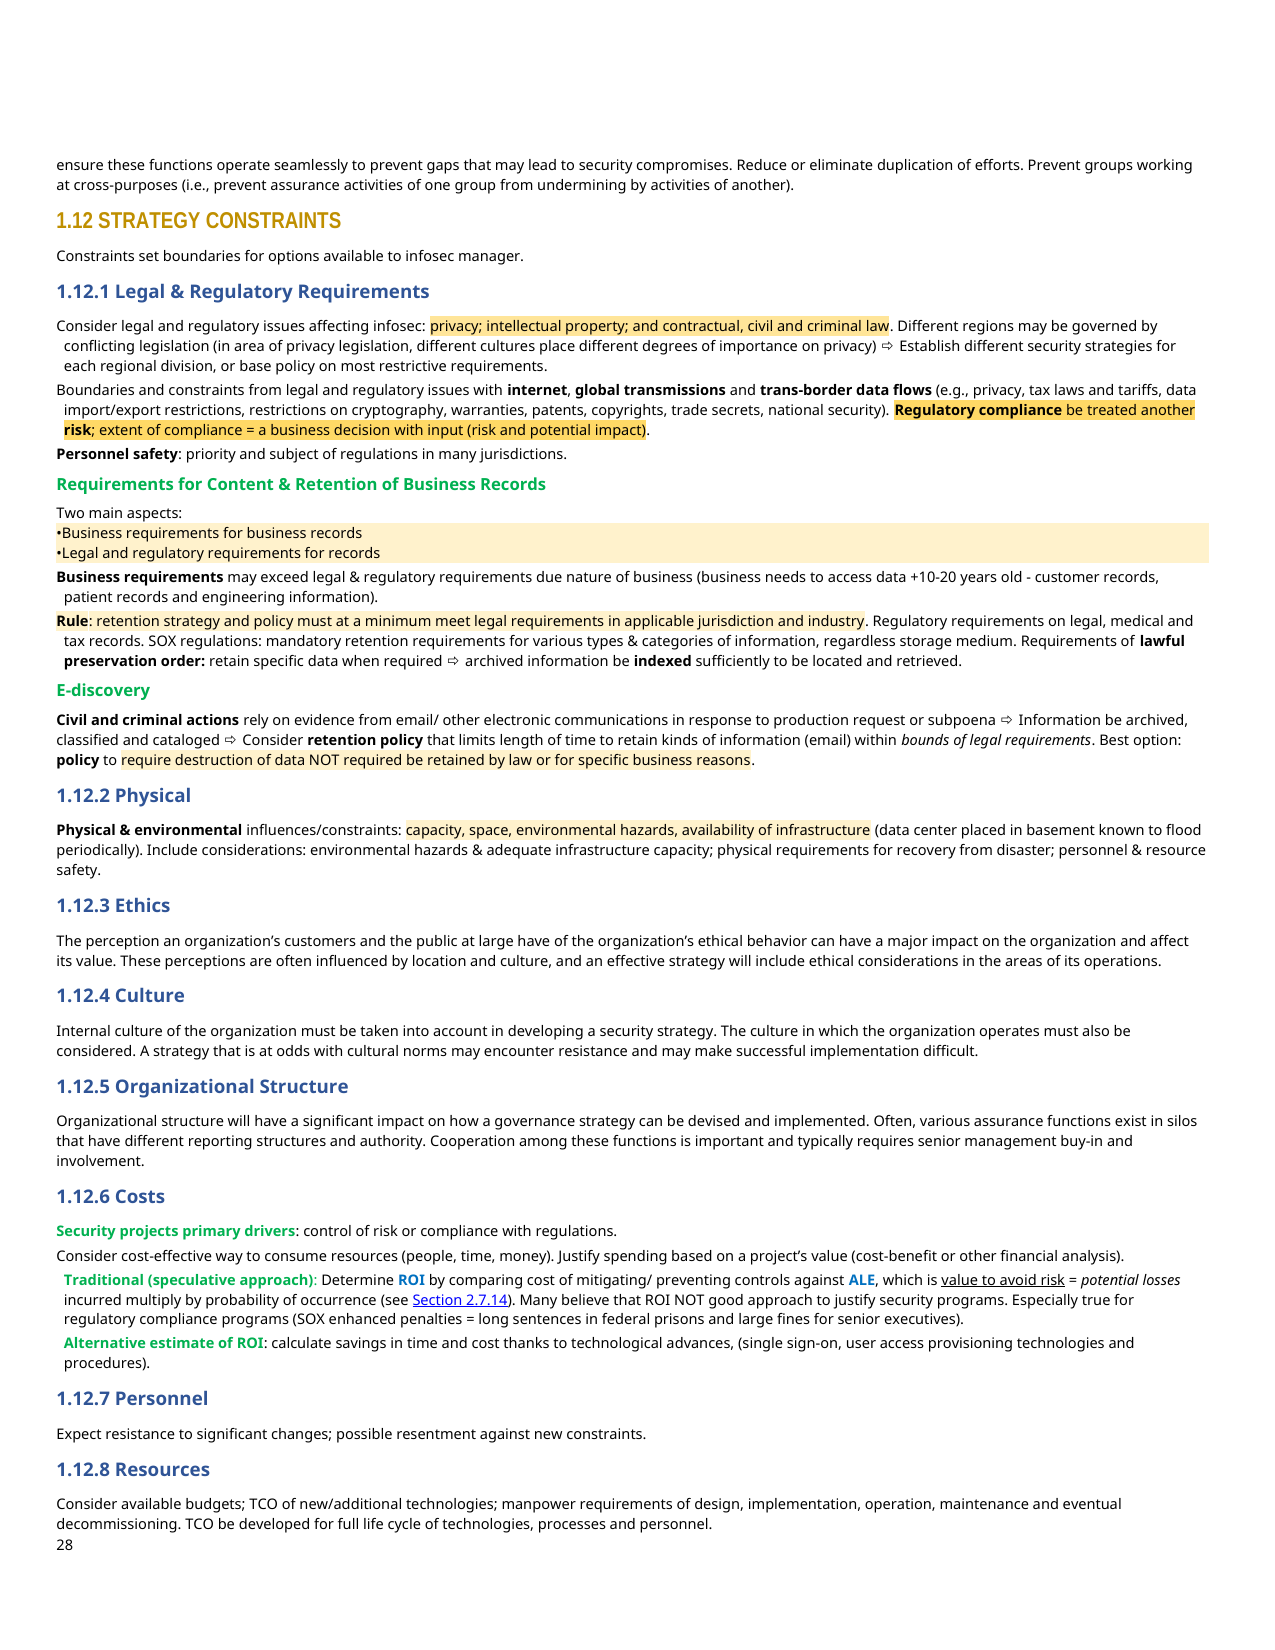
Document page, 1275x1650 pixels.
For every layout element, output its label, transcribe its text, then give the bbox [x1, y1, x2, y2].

subtitle 1.12.4 Culture [56, 983, 1209, 1008]
text The perception an organization’s customers and the public at large have of the organization’s ethical behavior can have a major impact on the organization and affect its value. These perceptions are often influenced by location and culture, and an effective strategy will include ethical considerations in the areas of its operations. [56, 930, 1209, 970]
text •Business requirements for business records [56, 523, 1209, 543]
text Consider cost-effective way to consume resources (people, time, money). Justify spending based on a project’s value (cost-benefit or other financial analysis). [56, 1245, 1209, 1265]
subtitle 1.12.7 Personnel [56, 1386, 1209, 1411]
subtitle 1.12.6 Costs [56, 1183, 1209, 1209]
text Traditional (speculative approach): Determine ROI by comparing cost of mitigating/ preventing controls against ALE, which is value to avoid risk = potential losses incurred multiply by probability of occurrence (see Section 2.7.14). Many believe that ROI NOT good approach to justify security programs. Especially true for regulatory compliance programs (SOX enhanced penalties = long sentences in federal prisons and large fines for senior executives). [64, 1269, 1209, 1329]
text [56, 154, 1209, 194]
text Civil and criminal actions rely on evidence from email/ other electronic communications in response to production request or subpoena Information be archived, classified and cataloged Consider retention policy that limits length of time to retain kinds of information (email) within bounds of legal requirements. Best option: policy to require destruction of data NOT required be retained by law or for specific business reasons. [56, 710, 1209, 770]
text Security projects primary drivers: control of risk or compliance with regulations. [56, 1221, 1209, 1241]
subtitle 1.12 STRATEGY CONSTRAINTS [56, 207, 1209, 233]
subtitle Requirements for Content & Retention of Business Records [56, 472, 1209, 495]
subtitle 1.12.1 Legal & Regulatory Requirements [56, 278, 1209, 304]
text Internal culture of the organization must be taken into account in developing a security strategy. The culture in which the organization operates must also be considered. A strategy that is at odds with cultural norms may encounter resistance and may make successful implementation difficult. [56, 1021, 1209, 1061]
subtitle E-discovery [56, 679, 1209, 702]
text Consider legal and regulatory issues affecting infosec: privacy; intellectual property; and contractual, civil and criminal law. Different regions may be governed by conflicting legislation (in area of privacy legislation, different cultures place different degrees of importance on privacy) Establish different security strategies for each regional division, or base policy on most restrictive requirements. [56, 316, 1209, 376]
subtitle 1.12.5 Organizational Structure [56, 1073, 1209, 1098]
text •Legal and regulatory requirements for records [56, 543, 1209, 563]
subtitle 1.12.3 Ethics [56, 892, 1209, 918]
text Boundaries and constraints from legal and regulatory issues with internet, global transmissions and trans-border data flows (e.g., privacy, tax laws and tariffs, data import/export restrictions, restrictions on cryptography, warranties, patents, copyrights, trade secrets, national security). Regulatory compliance be treated another risk; extent of compliance = a business decision with input (risk and potential impact). [56, 380, 1209, 440]
text Expect resistance to significant changes; possible resentment against new constraints. [56, 1423, 1209, 1443]
text Organizational structure will have a significant impact on how a governance strategy can be devised and implemented. Often, various assurance functions exist in silos that have different reporting structures and authority. Cooperation among these functions is important and typically requires senior management buy-in and involvement. [56, 1111, 1209, 1171]
text Business requirements may exceed legal & regulatory requirements due nature of business (business needs to access data +10-20 years old - customer records, patient records and engineering information). [56, 567, 1209, 607]
text Rule: retention strategy and policy must at a minimum meet legal requirements in applicable jurisdiction and industry. Regulatory requirements on legal, medical and tax records. SOX regulations: mandatory retention requirements for various types & categories of information, regardless storage medium. Requirements of lawful preservation order: retain specific data when required archived information be indexed sufficiently to be located and retrieved. [56, 611, 1209, 671]
text Consider available budgets; TCO of new/additional technologies; manpower requirements of design, implementation, operation, maintenance and eventual decommissioning. TCO be developed for full life cycle of technologies, processes and personnel. [56, 1494, 1209, 1534]
text Alternative estimate of ROI: calculate savings in time and cost thanks to technological advances, (single sign-on, user access provisioning technologies and procedures). [64, 1333, 1209, 1373]
subtitle 1.12.8 Resources [56, 1456, 1209, 1481]
text Personnel safety: priority and subject of regulations in many jurisdictions. [56, 444, 1209, 464]
text Two main aspects: [56, 503, 1209, 523]
text Physical & environmental influences/constraints: capacity, space, environmental hazards, availability of infrastructure (data center placed in basement known to flood periodically). Include considerations: environmental hazards & adequate infrastructure capacity; physical requirements for recovery from disaster; personnel & resource safety. [56, 820, 1209, 880]
text Constraints set boundaries for options available to infosec manager. [56, 246, 1209, 266]
subtitle 1.12.2 Physical [56, 782, 1209, 808]
